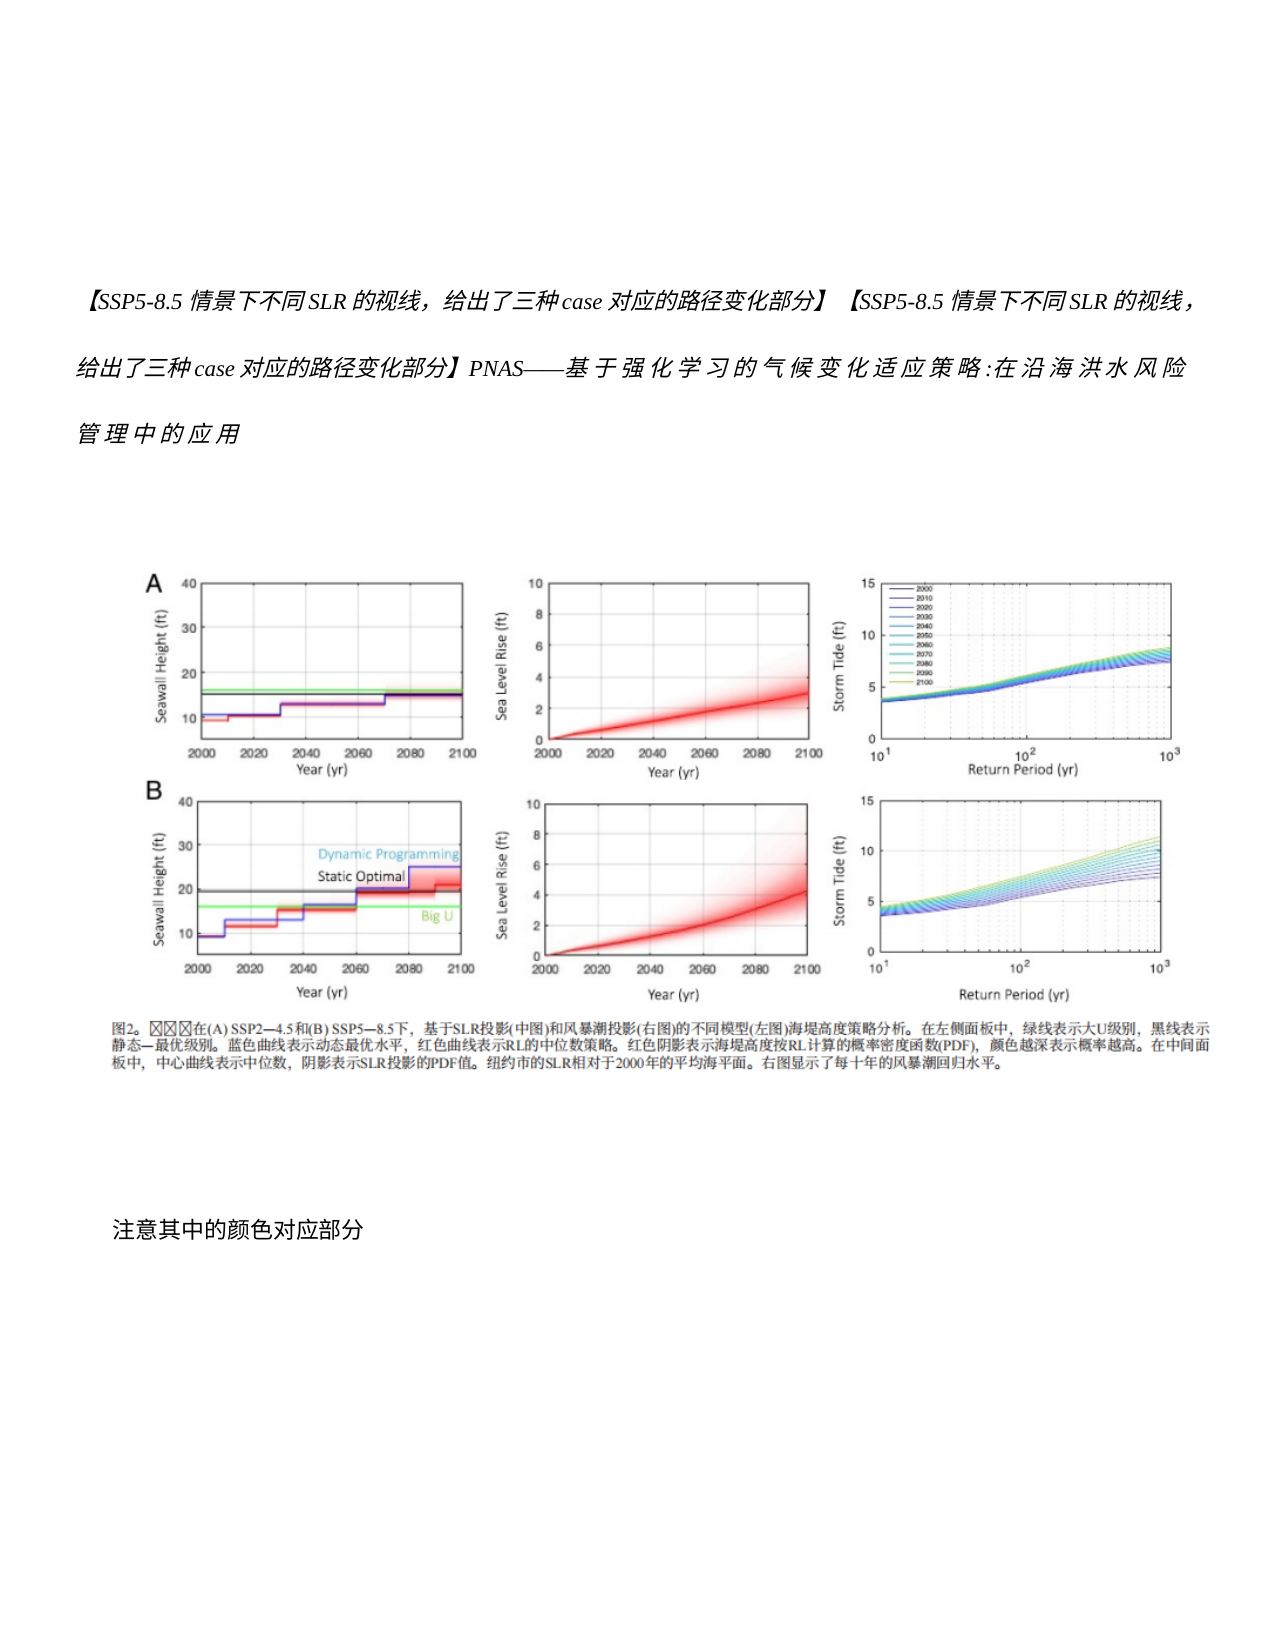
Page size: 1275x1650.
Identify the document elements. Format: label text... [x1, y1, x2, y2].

subtitle 【SSP5-8.5 情景下不同 SLR的视线，给出了三种case对应的路径变化部分】【SSP5-8.5 情景下不同 SLR的视线，给出了三种case对应的路径变化部分】PNAS——基 于 强 化 学 习 的 气 候 变 化 适 应 策 略 :在 沿 海 洪 水 风 险 管 理 中 的 应 用 [75, 283, 1200, 449]
picture [95, 561, 1221, 1074]
text 注意其中的颜色对应部分 [75, 1212, 1200, 1245]
